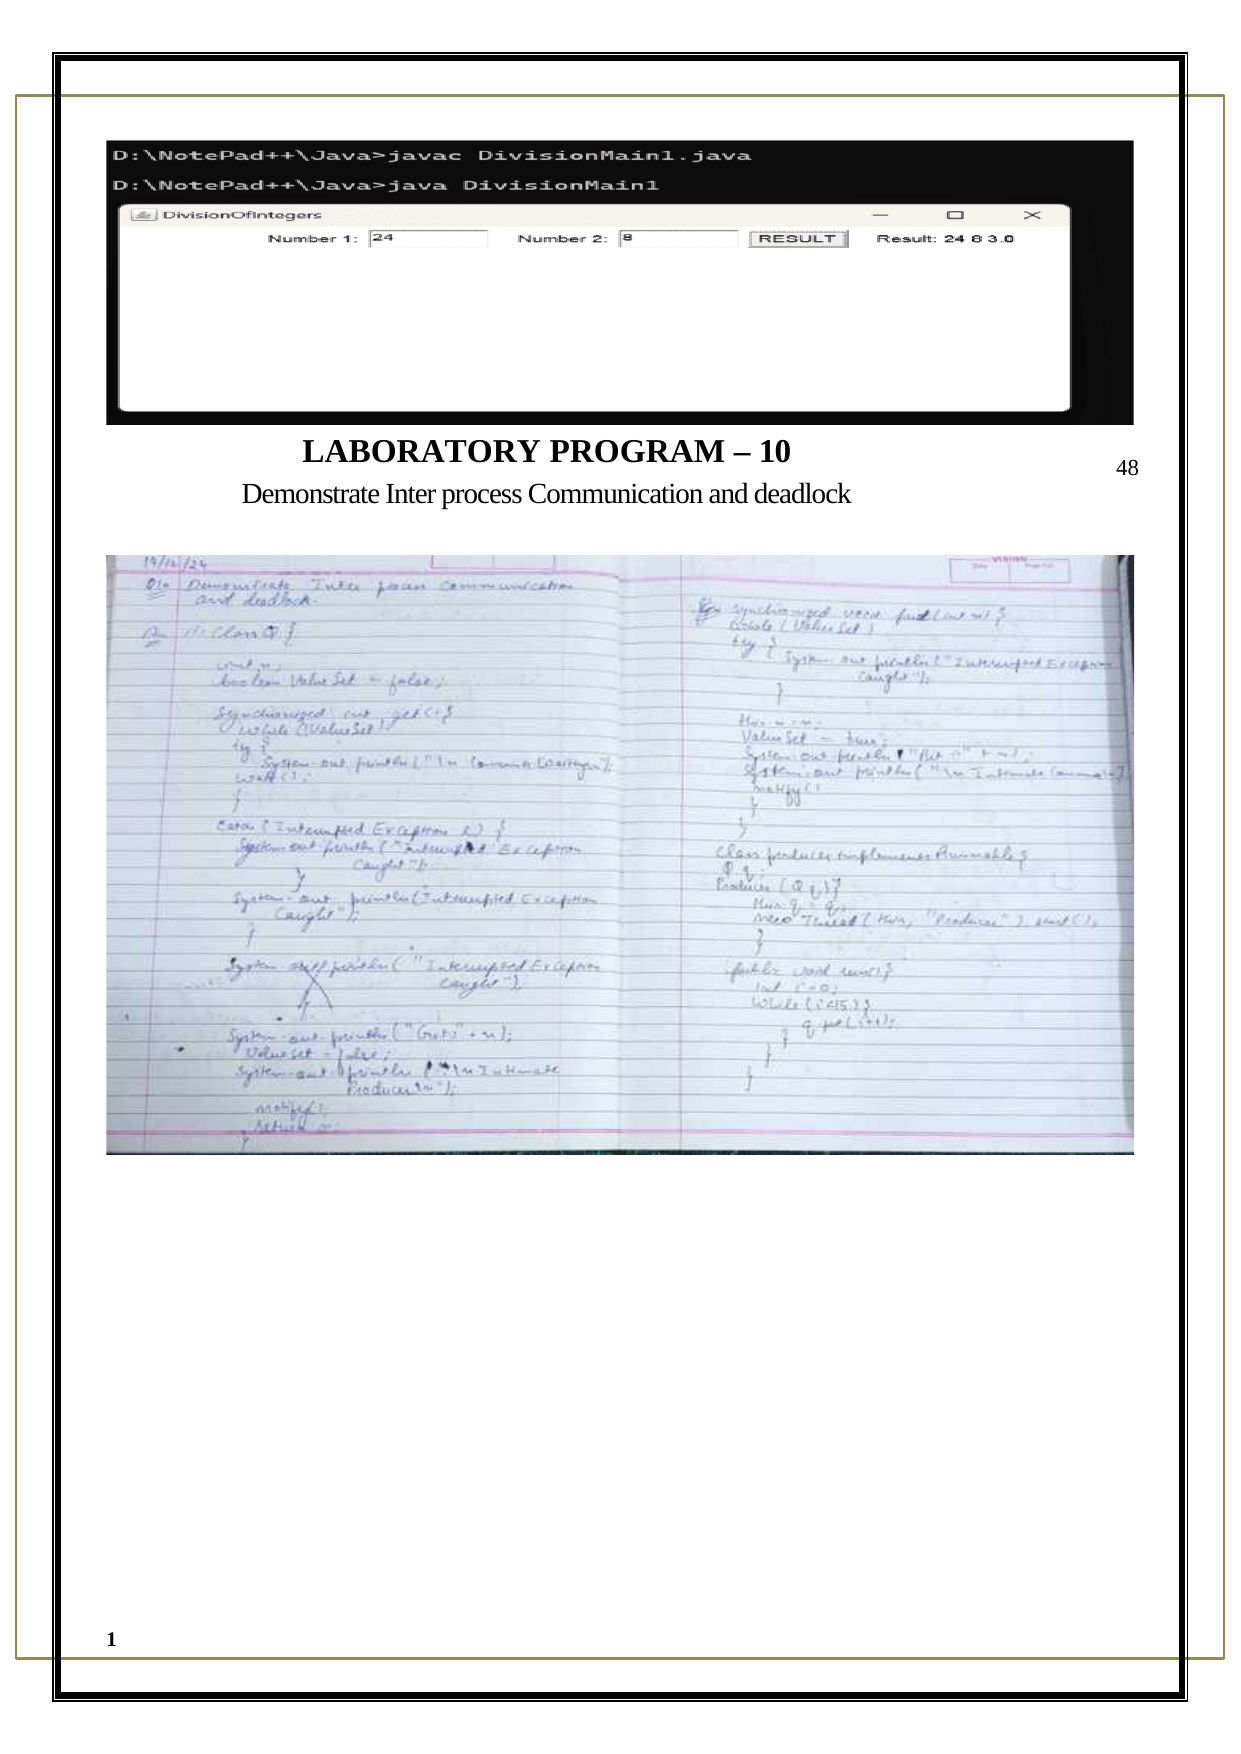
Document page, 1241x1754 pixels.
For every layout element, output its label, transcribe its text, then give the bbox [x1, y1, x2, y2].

picture [106, 139, 1134, 425]
picture [106, 555, 1135, 1155]
text LABORATORY PROGRAM – 10 [106, 431, 988, 470]
text Demonstrate Inter process Communication and deadlock [106, 476, 988, 509]
